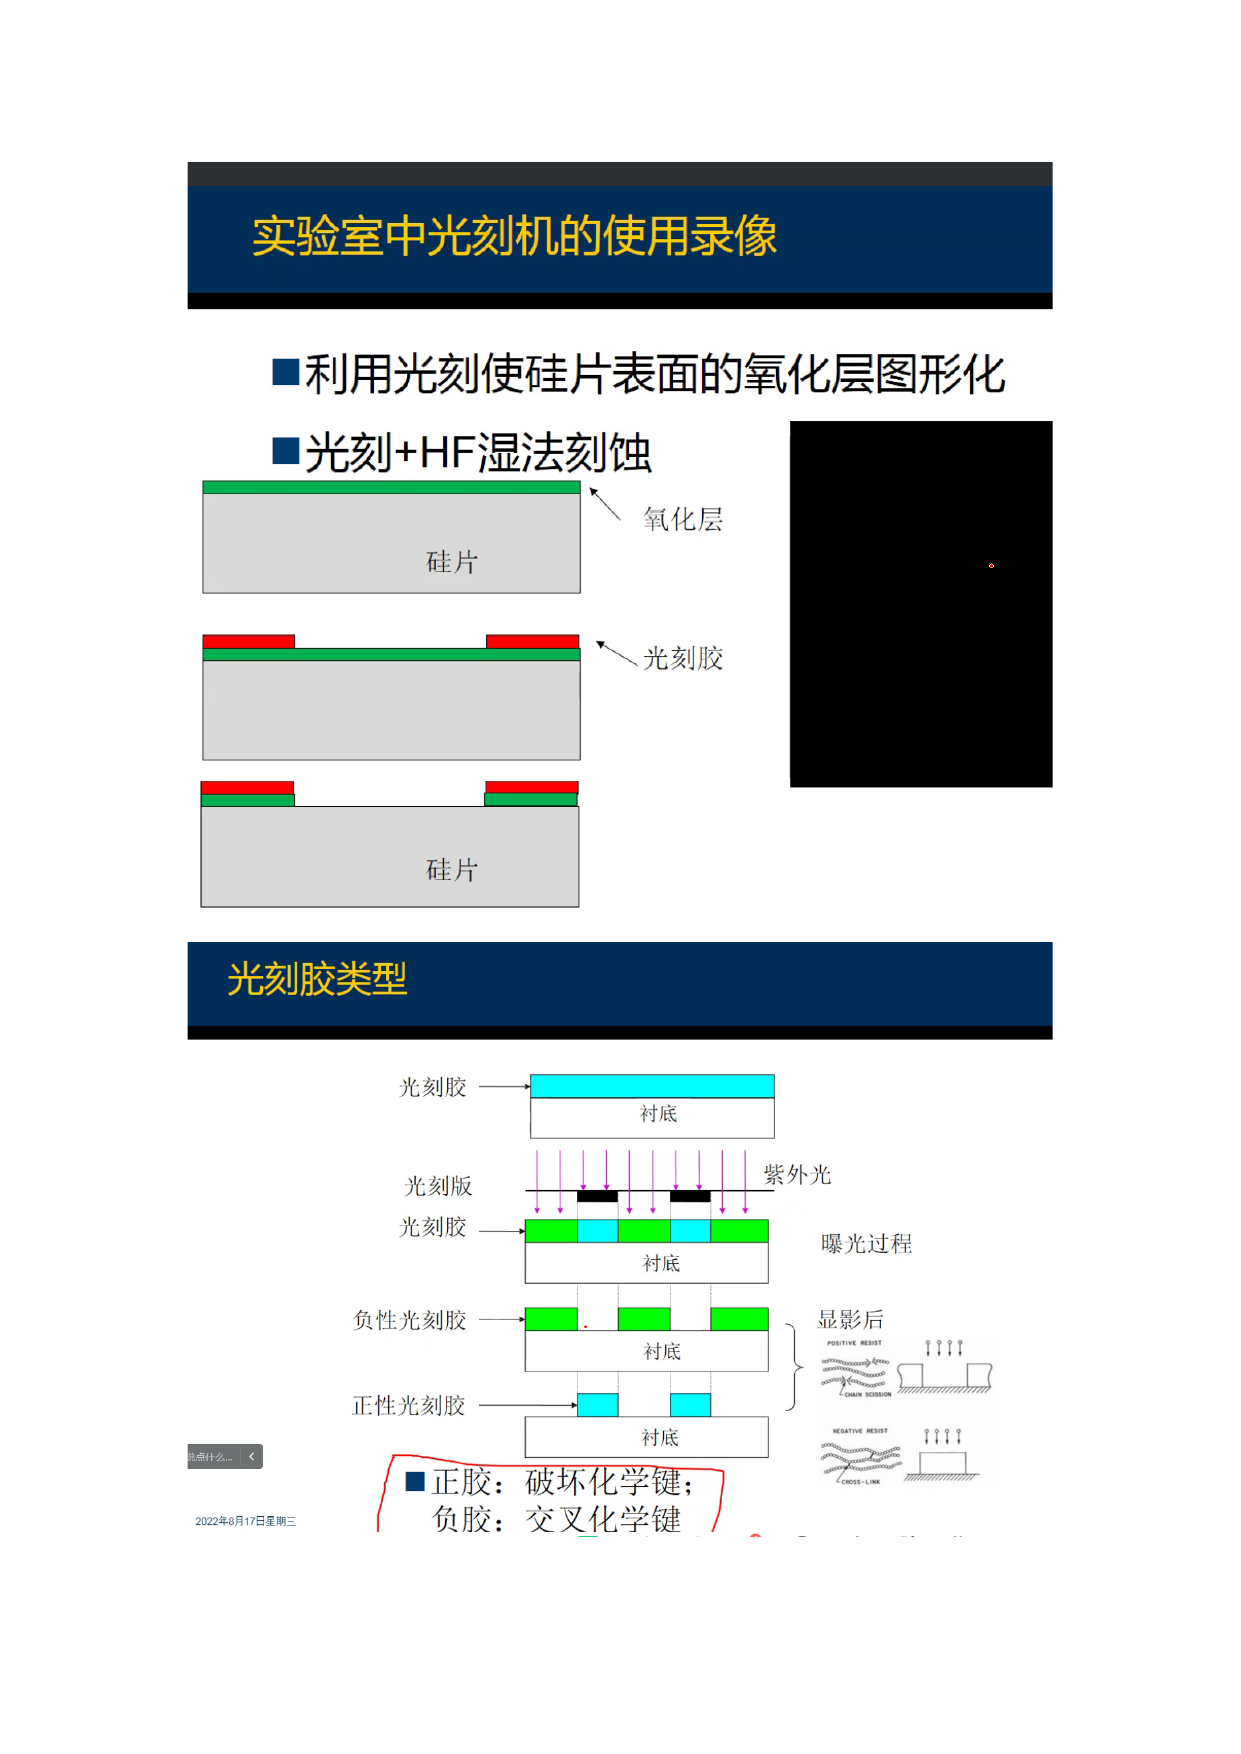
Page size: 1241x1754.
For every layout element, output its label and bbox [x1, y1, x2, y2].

picture [187, 942, 1053, 1537]
picture [187, 162, 1053, 925]
